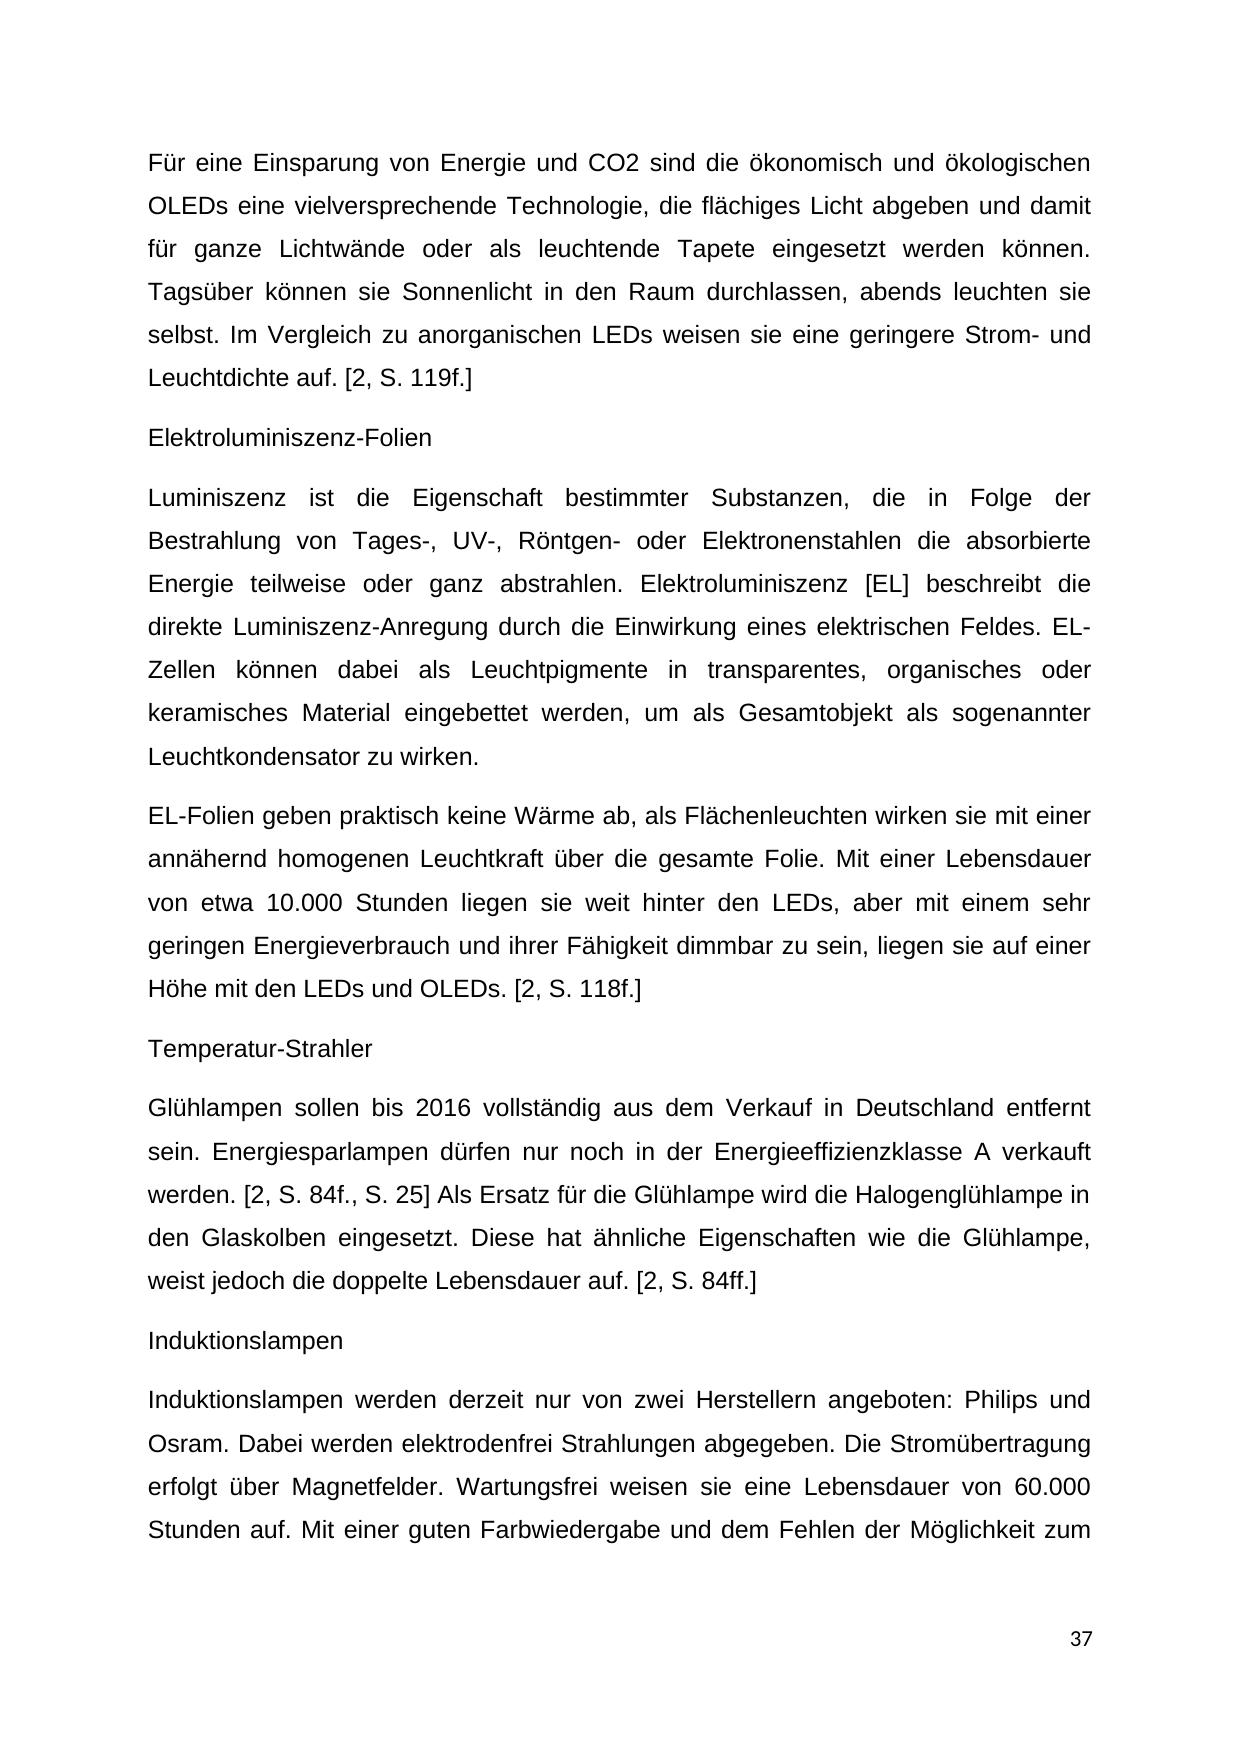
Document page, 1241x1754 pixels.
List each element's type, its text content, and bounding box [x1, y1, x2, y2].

text Glühlampen sollen bis 2016 vollständig aus dem Verkauf in Deutschland entfernt sein. Energiesparlampen dürfen nur noch in der Energieeffizienzklasse A verkauft werden. [2, S. 84f., S. 25] Als Ersatz für die Glühlampe wird die Halogenglühlampe in den Glaskolben eingesetzt. Diese hat ähnliche Eigenschaften wie die Glühlampe, weist jedoch die doppelte Lebensdauer auf. [2, S. 84ff.] [148, 1093, 1093, 1295]
text Elektroluminiszenz-Folien [148, 423, 1093, 452]
text Temperatur-Strahler [148, 1034, 1093, 1062]
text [148, 1386, 1093, 1544]
text EL-Folien geben praktisch keine Wärme ab, als Flächenleuchten wirken sie mit einer annähernd homogenen Leuchtkraft über die gesamte Folie. Mit einer Lebensdauer von etwa 10.000 Stunden liegen sie weit hinter den LEDs, aber mit einem sehr geringen Energieverbrauch und ihrer Fähigkeit dimmbar zu sein, liegen sie auf einer Höhe mit den LEDs und OLEDs. [2, S. 118f.] [148, 801, 1093, 1003]
text Induktionslampen [148, 1326, 1093, 1354]
text Für eine Einsparung von Energie und CO2 sind die ökonomisch und ökologischen OLEDs eine vielversprechende Technologie, die flächiges Licht abgeben und damit für ganze Lichtwände oder als leuchtende Tapete eingesetzt werden können. Tagsüber können sie Sonnenlicht in den Raum durchlassen, abends leuchten sie selbst. Im Vergleich zu anorganischen LEDs weisen sie eine geringere Strom- und Leuchtdichte auf. [2, S. 119f.] [148, 148, 1093, 392]
text Luminiszenz ist die Eigenschaft bestimmter Substanzen, die in Folge der Bestrahlung von Tages-, UV-, Röntgen- oder Elektronenstahlen die absorbierte Energie teilweise oder ganz abstrahlen. Elektroluminiszenz [EL] beschreibt die direkte Luminiszenz-Anregung durch die Einwirkung eines elektrischen Feldes. EL-Zellen können dabei als Leuchtpigmente in transparentes, organisches oder keramisches Material eingebettet werden, um als Gesamtobjekt als sogenannter Leuchtkondensator zu wirken. [148, 483, 1093, 770]
